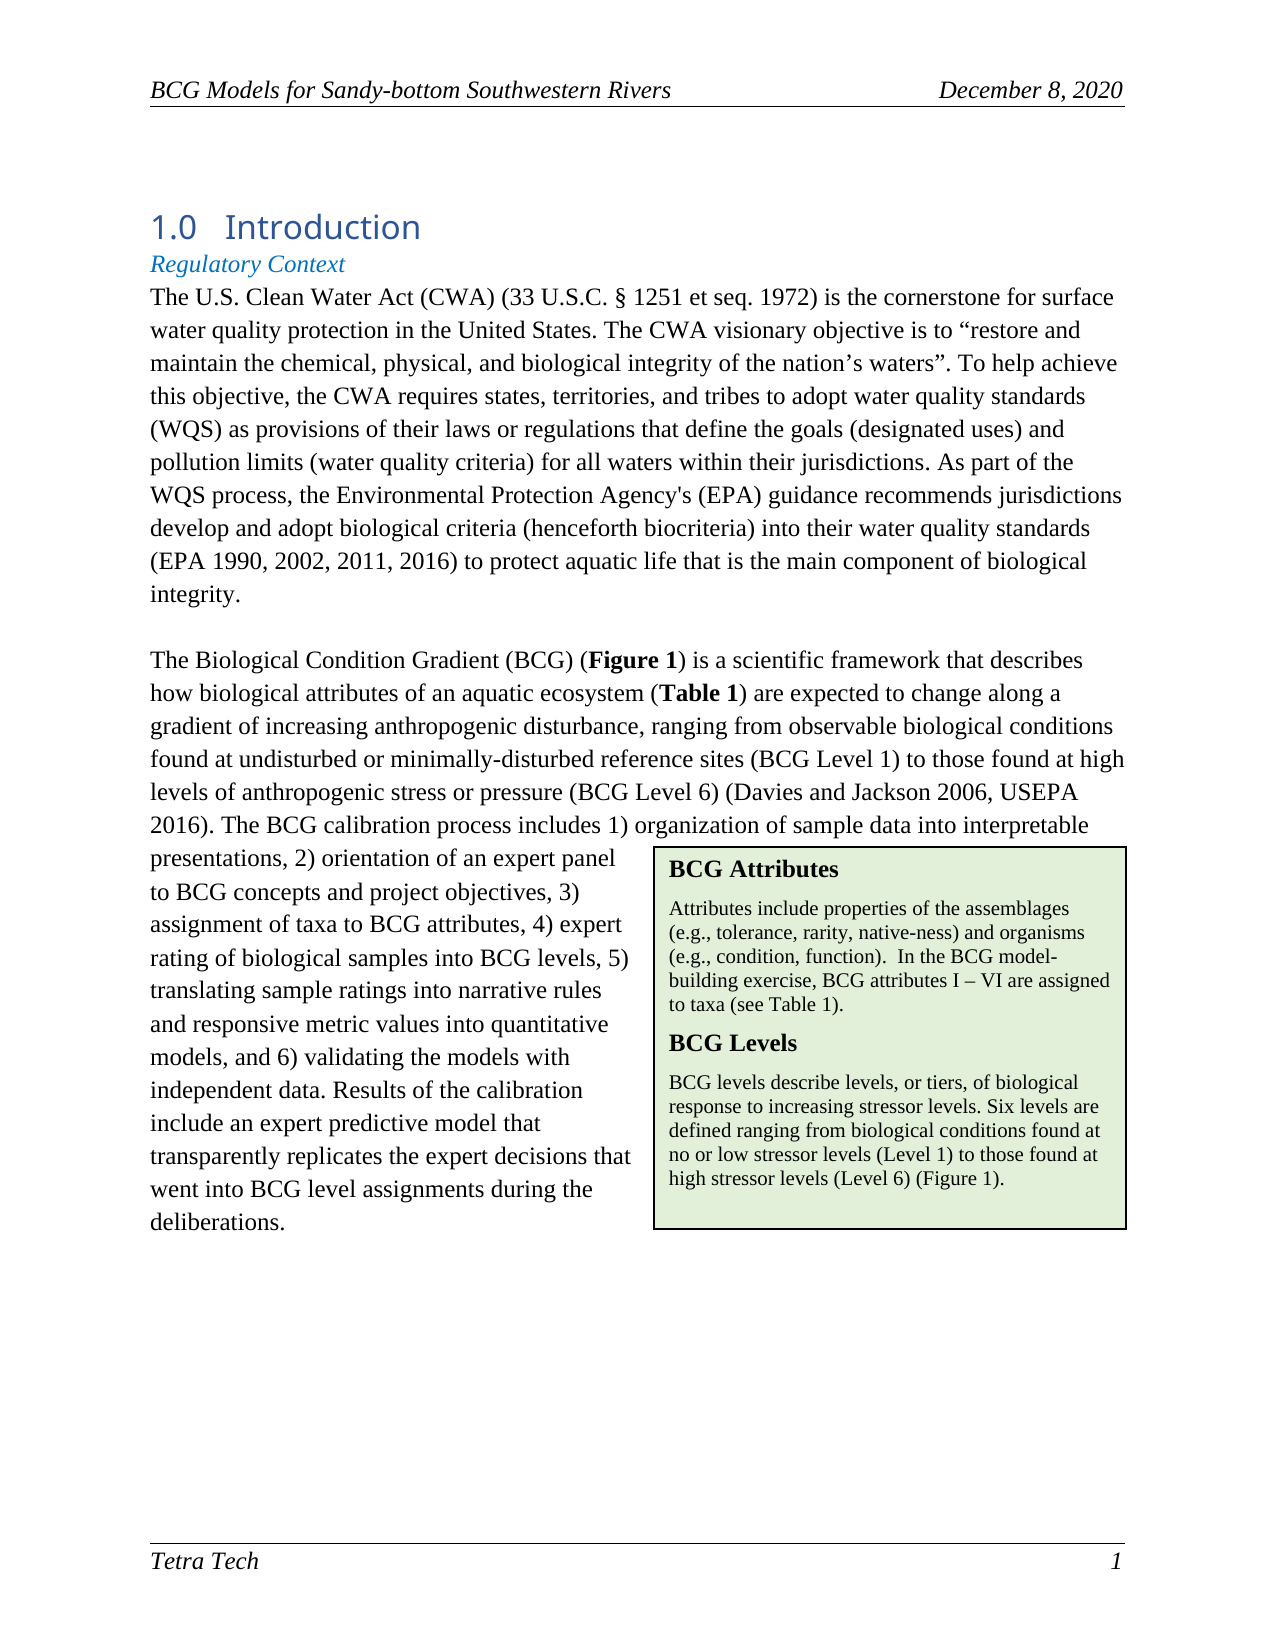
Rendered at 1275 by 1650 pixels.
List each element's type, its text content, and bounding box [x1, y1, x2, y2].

subtitle 1.0 Introduction [150, 204, 1125, 249]
text The U.S. Clean Water Act (CWA) (33 U.S.C. § 1251 et seq. 1972) is the cornerstone for surface water quality protection in the United States. The CWA visionary objective is to “restore and maintain the chemical, physical, and biological integrity of the nation’s waters”. To help achieve this objective, the CWA requires states, territories, and tribes to adopt water quality standards (WQS) as provisions of their laws or regulations that define the goals (designated uses) and pollution limits (water quality criteria) for all waters within their jurisdictions. As part of the WQS process, the Environmental Protection Agency's (EPA) guidance recommends jurisdictions develop and adopt biological criteria (henceforth biocriteria) into their water quality standards (EPA 1990, 2002, 2011, 2016) to protect aquatic life that is the main component of biological integrity. [150, 282, 1125, 608]
text The Biological Condition Gradient (BCG) (Figure 1) is a scientific framework that describes how biological attributes of an aquatic ecosystem (Table 1) are expected to change along a gradient of increasing anthropogenic disturbance, ranging from observable biological conditions found at undisturbed or minimally-disturbed reference sites (BCG Level 1) to those found at high levels of anthropogenic stress or pressure (BCG Level 6) (Davies and Jackson 2006, USEPA 2016). The BCG calibration process includes 1) organization of sample data into interpretable presentations, 2) orientation of an expert panel to BCG concepts and project objectives, 3) assignment of taxa to BCG attributes, 4) expert rating of biological samples into BCG levels, 5) translating sample ratings into narrative rules and responsive metric values into quantitative models, and 6) validating the models with independent data. Results of the calibration include an expert predictive model that transparently replicates the expert decisions that went into BCG level assignments during the deliberations. [150, 645, 1125, 1236]
text Regulatory Context [150, 249, 1125, 278]
